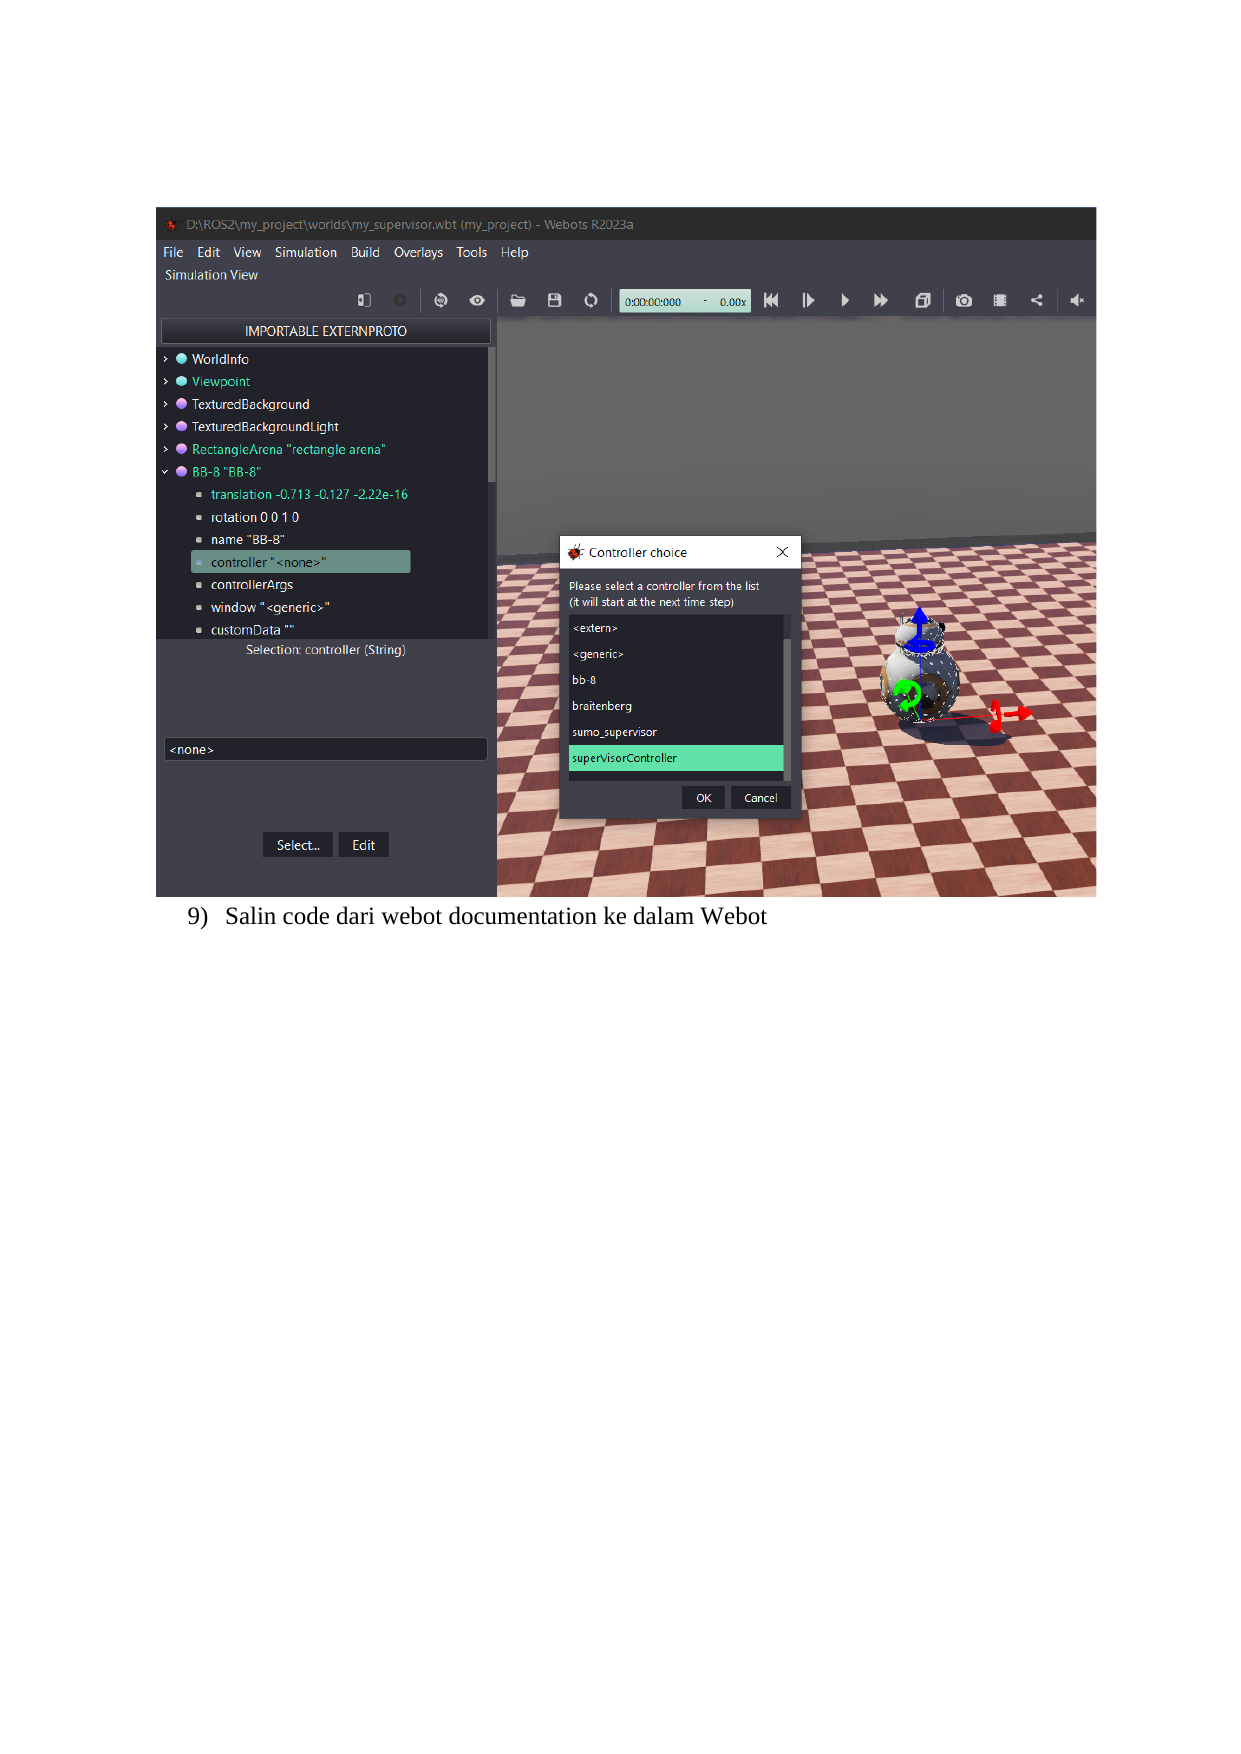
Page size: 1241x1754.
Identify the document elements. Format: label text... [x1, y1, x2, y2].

picture [156, 207, 1097, 897]
list Salin code dari webot documentation ke dalam Webot [187, 897, 1090, 930]
